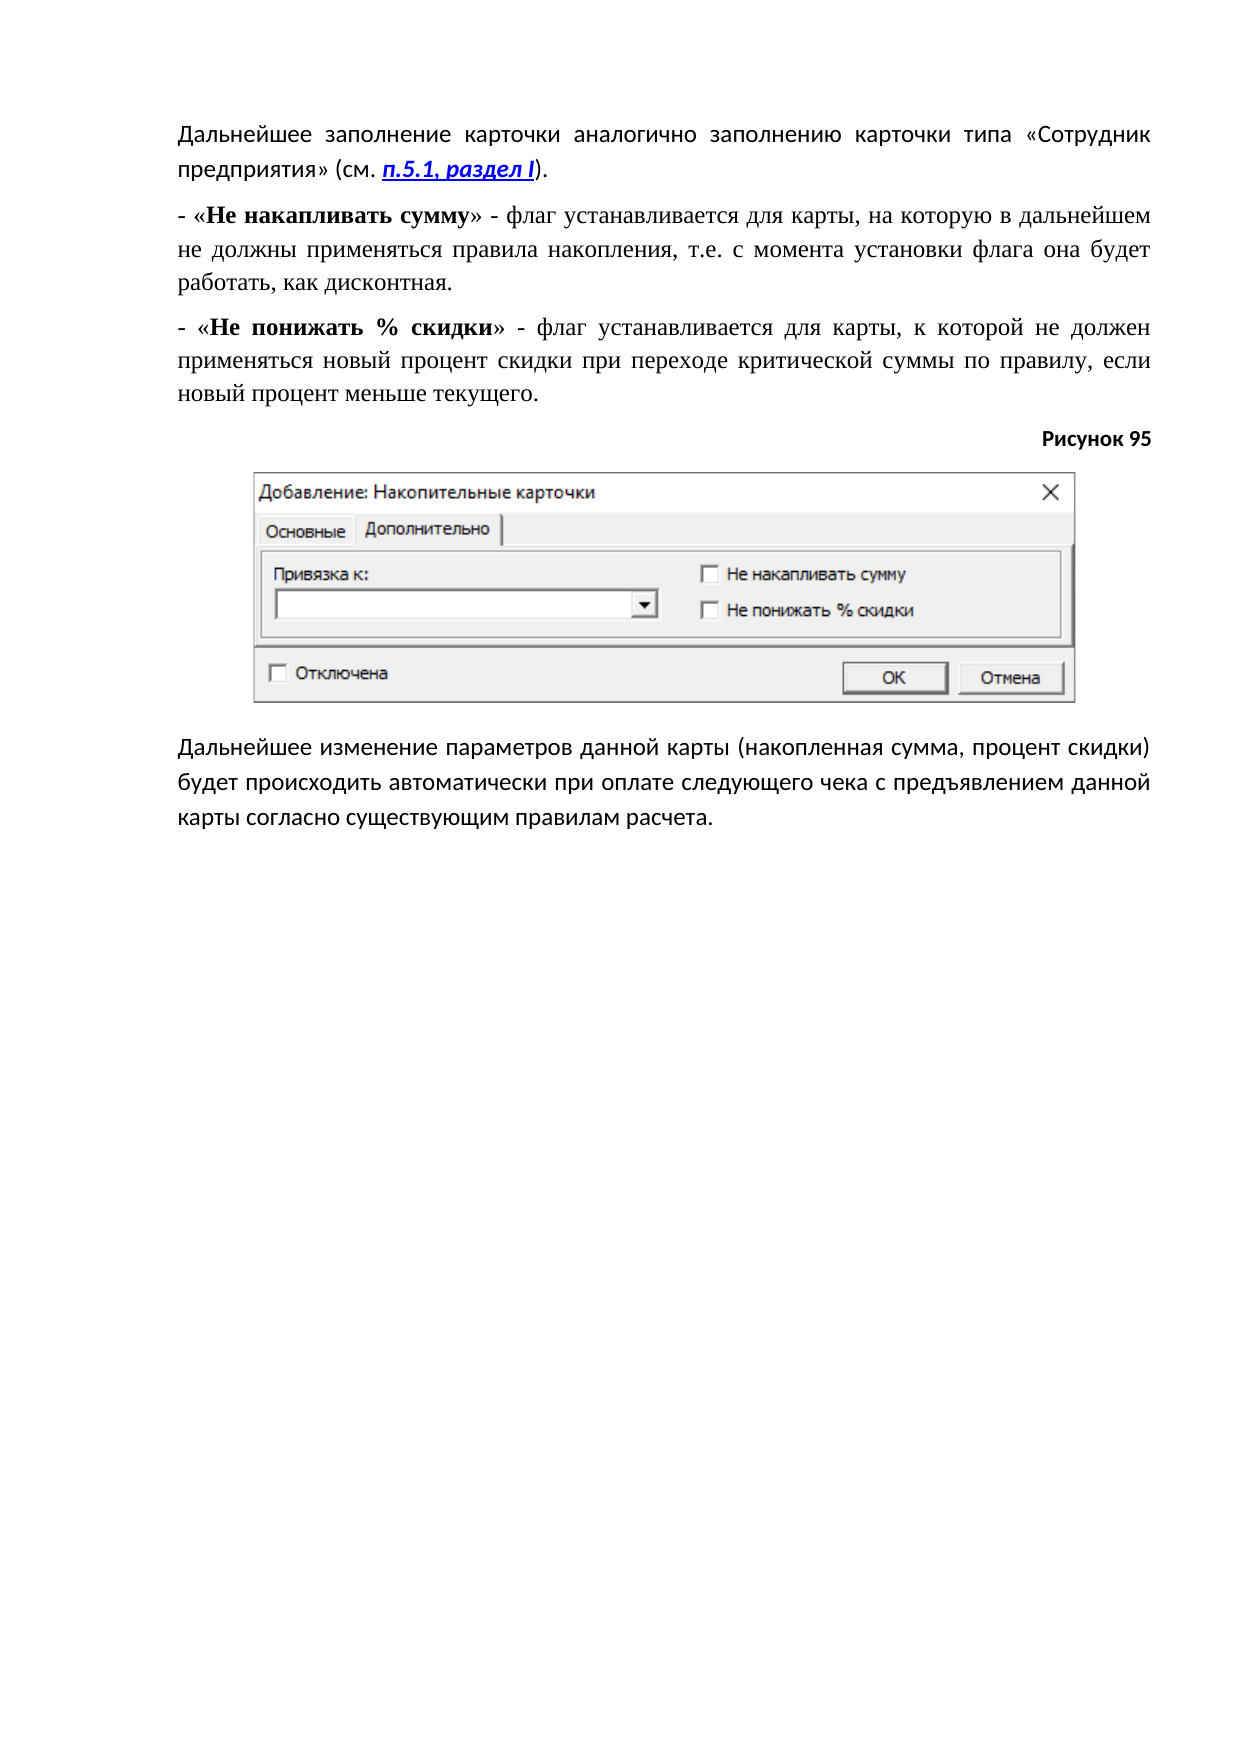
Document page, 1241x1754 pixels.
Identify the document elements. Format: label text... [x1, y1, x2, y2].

text - «Не накапливать сумму» - флаг устанавливается для карты, на которую в дальнейшем не должны применяться правила накопления, т.е. с момента установки флага она будет работать, как дисконтная. [177, 201, 1152, 295]
text Рисунок 95 [177, 424, 1152, 452]
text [177, 118, 1152, 184]
picture [253, 472, 1076, 703]
text - «Не понижать % скидки» - флаг устанавливается для карты, к которой не должен применяться новый процент скидки при переходе критической суммы по правилу, если новый процент меньше текущего. [177, 312, 1152, 407]
text Дальнейшее изменение параметров данной карты (накопленная сумма, процент скидки) будет происходить автоматически при оплате следующего чека с предъявлением данной карты согласно существующим правилам расчета. [177, 731, 1152, 832]
